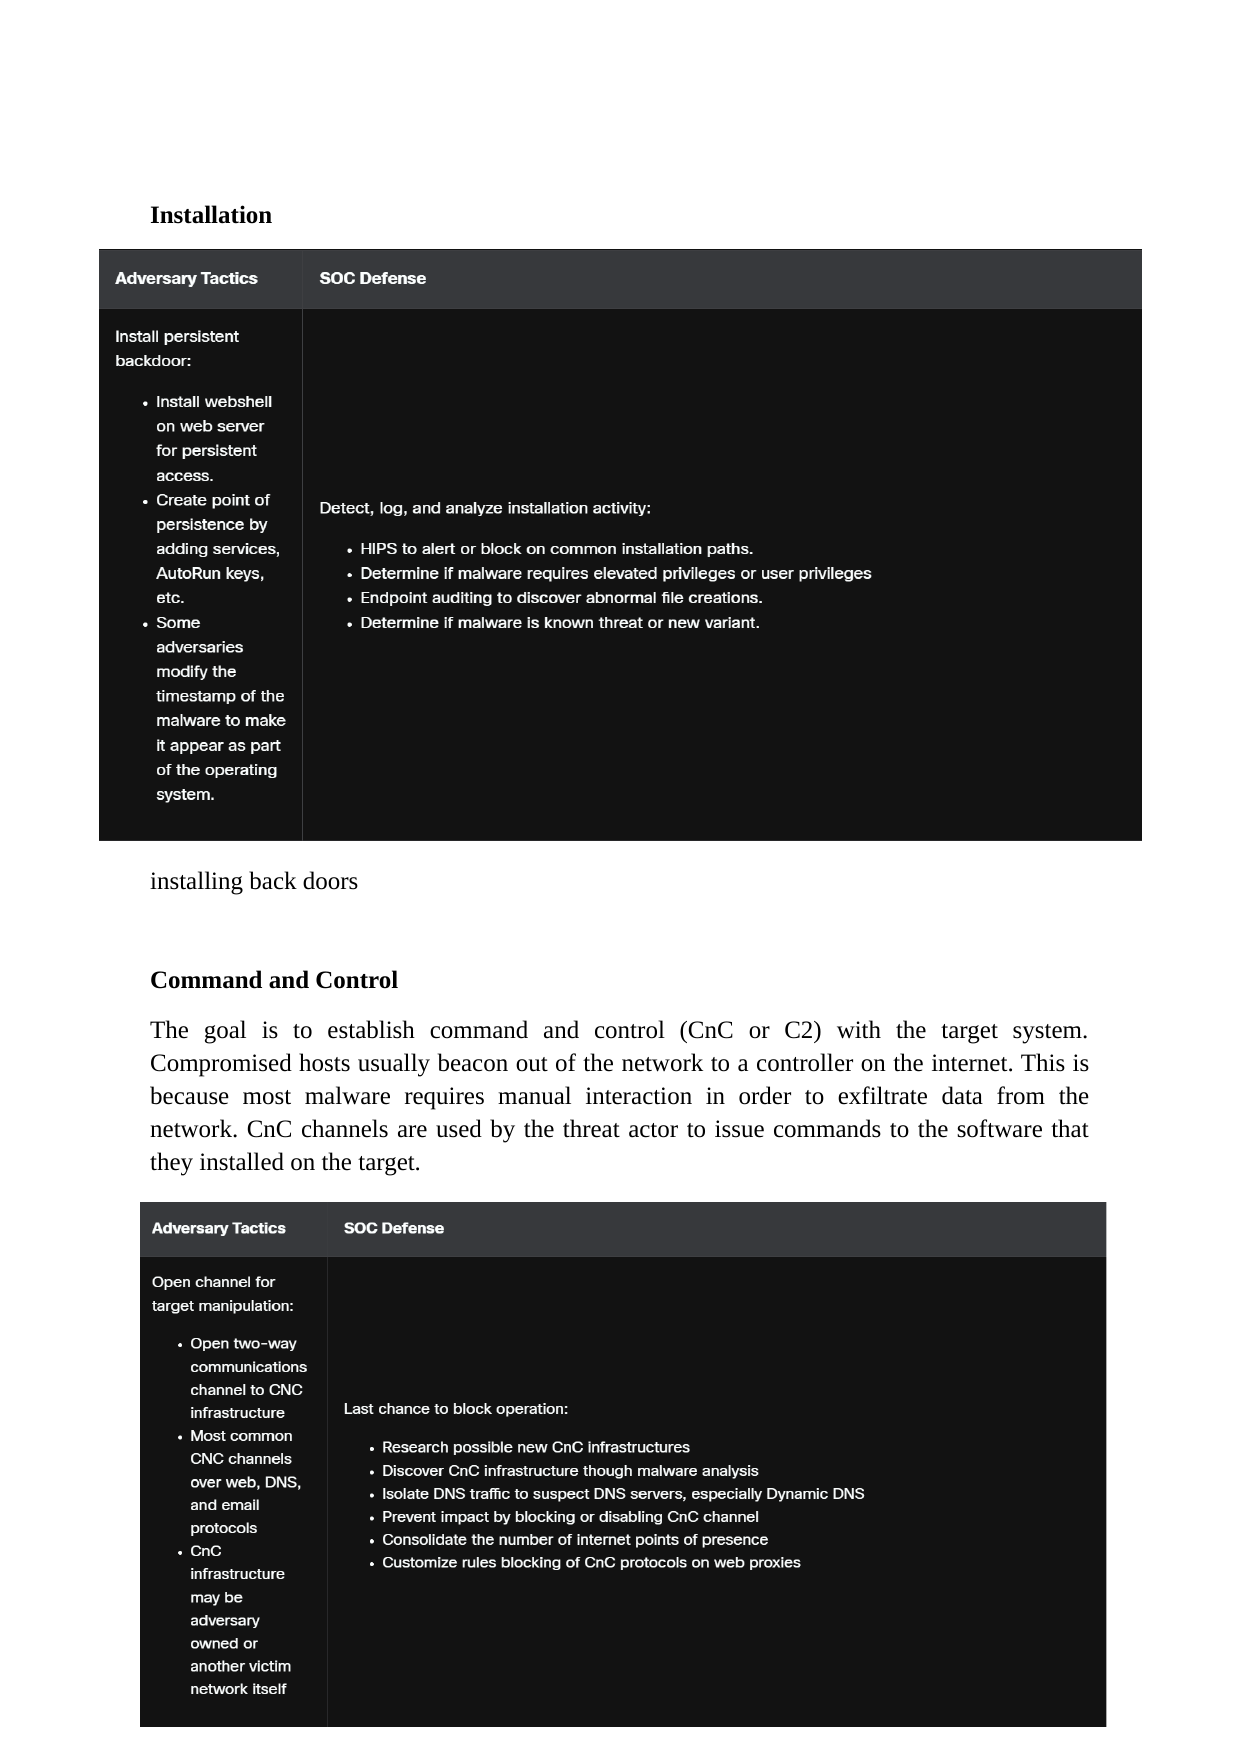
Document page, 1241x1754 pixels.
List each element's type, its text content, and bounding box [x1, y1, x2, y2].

text Installation [150, 200, 1090, 228]
text The goal is to establish command and control (CnC or C2) with the target system. Compromised hosts usually beacon out of the network to a controller on the internet. This is because most malware requires manual interaction in order to exfiltrate data from the network. CnC channels are used by the threat actor to issue commands to the software that they installed on the target. [150, 1015, 1090, 1176]
text Command and Control [150, 965, 1090, 994]
text installing back doors [150, 841, 1090, 894]
picture [99, 249, 1142, 841]
picture [140, 1202, 1107, 1727]
